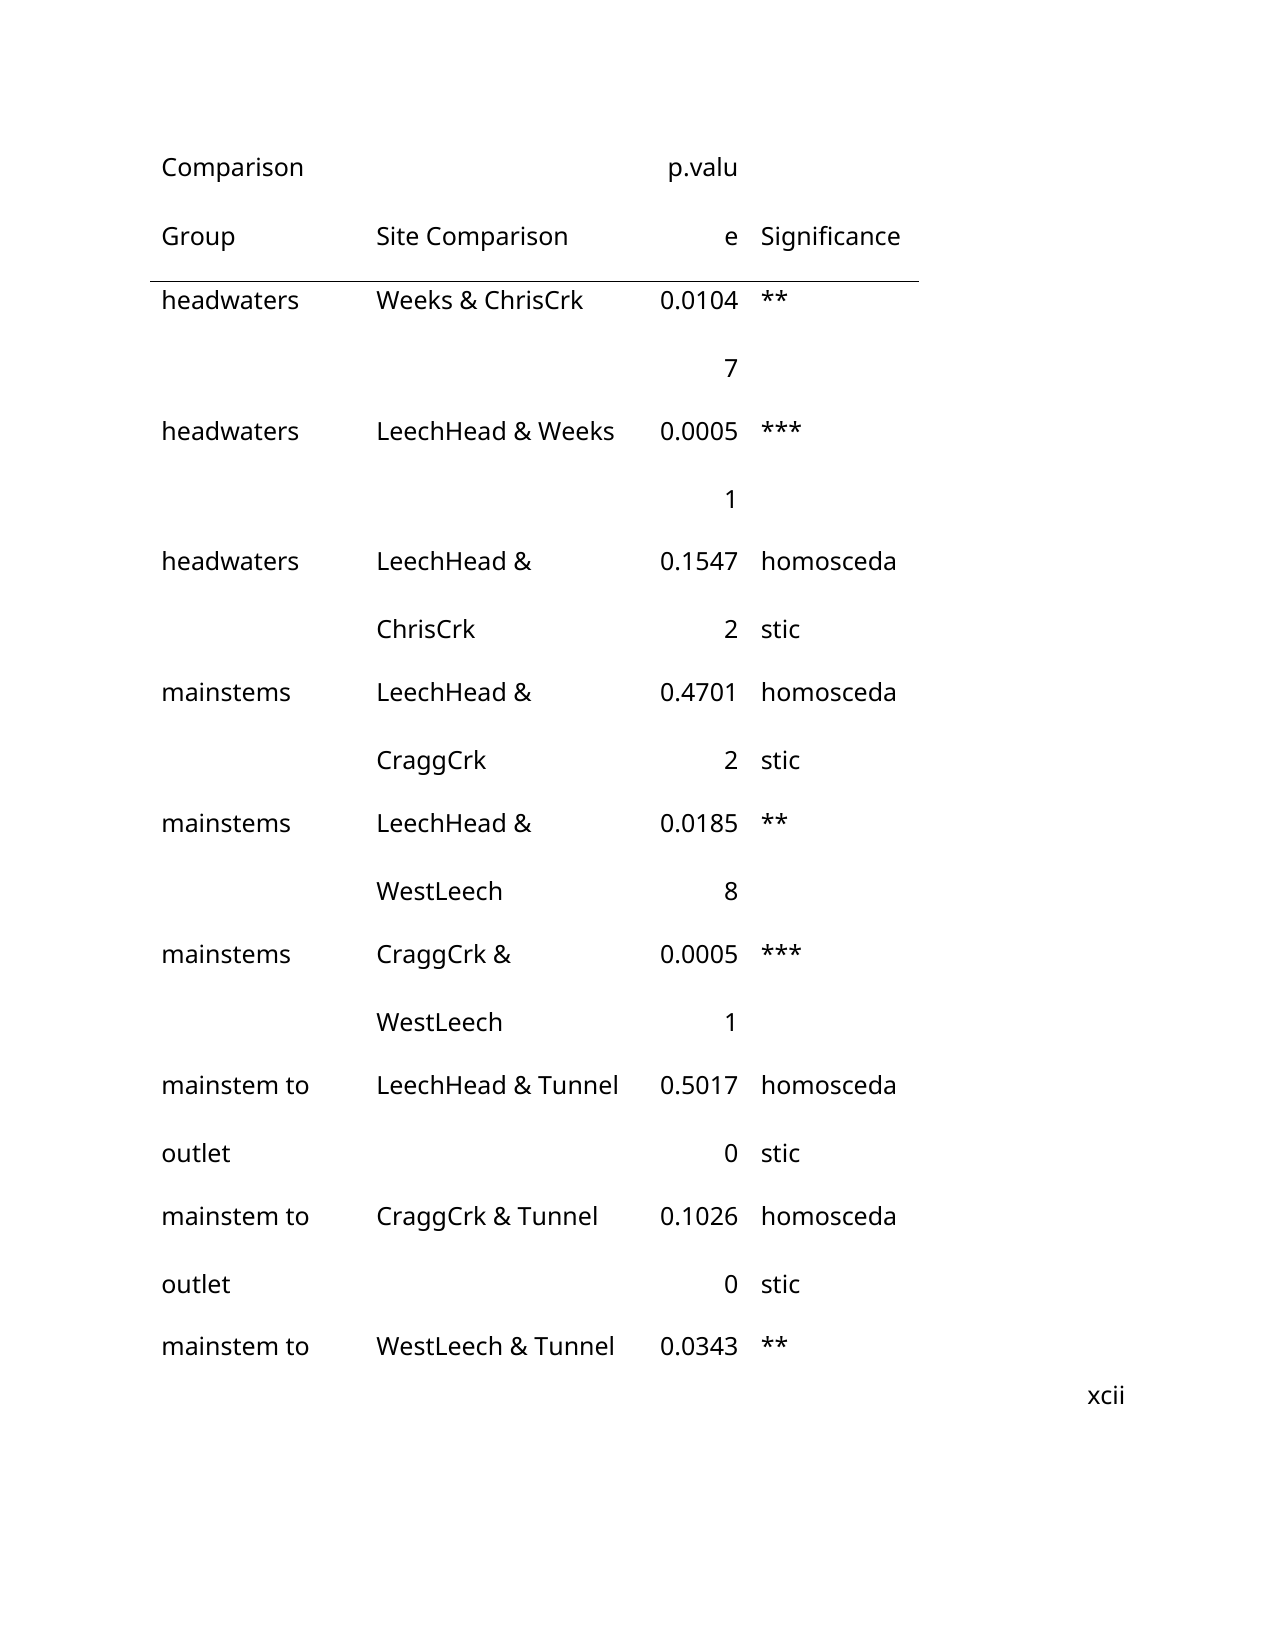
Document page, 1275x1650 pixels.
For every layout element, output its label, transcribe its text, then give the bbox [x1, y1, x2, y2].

table_cell mainstems [150, 806, 365, 937]
table_cell 0.50170 [646, 1068, 749, 1198]
table_cell ** [749, 1329, 919, 1363]
table_cell mainstem to outlet [150, 1329, 365, 1363]
table_cell 0.15472 [646, 544, 749, 675]
table_cell 0.01047 [646, 282, 749, 413]
table_cell CraggCrk & Tunnel [365, 1198, 646, 1329]
table_cell headwaters [150, 413, 365, 544]
table_cell LeechHead & CraggCrk [365, 675, 646, 806]
table_header Significance [749, 150, 919, 281]
table_cell 0.03433 [646, 1329, 749, 1363]
table_cell 0.00051 [646, 413, 749, 544]
table_cell *** [749, 413, 919, 544]
table_cell 0.47012 [646, 675, 749, 806]
table_cell homoscedastic [749, 1198, 919, 1329]
table_cell CraggCrk & WestLeech [365, 937, 646, 1067]
table_cell homoscedastic [749, 544, 919, 675]
table_cell LeechHead & Weeks [365, 413, 646, 544]
table_cell LeechHead & WestLeech [365, 806, 646, 937]
table_cell mainstems [150, 675, 365, 806]
table_cell Weeks & ChrisCrk [365, 282, 646, 413]
table_cell homoscedastic [749, 1068, 919, 1198]
table_cell *** [749, 937, 919, 1067]
table_cell headwaters [150, 544, 365, 675]
table_cell ** [749, 806, 919, 937]
table_cell ** [749, 282, 919, 413]
table_cell headwaters [150, 282, 365, 413]
table_header Site Comparison [365, 150, 646, 281]
table_header Comparison Group [150, 150, 365, 281]
table_cell mainstem to outlet [150, 1068, 365, 1198]
table_cell 0.10260 [646, 1198, 749, 1329]
table_cell LeechHead & Tunnel [365, 1068, 646, 1198]
table_cell WestLeech & Tunnel [365, 1329, 646, 1363]
table_cell mainstem to outlet [150, 1198, 365, 1329]
table_cell LeechHead & ChrisCrk [365, 544, 646, 675]
table_cell 0.01858 [646, 806, 749, 937]
table_cell 0.00051 [646, 937, 749, 1067]
table_header p.value [646, 150, 749, 281]
table_cell mainstems [150, 937, 365, 1067]
table_cell homoscedastic [749, 675, 919, 806]
